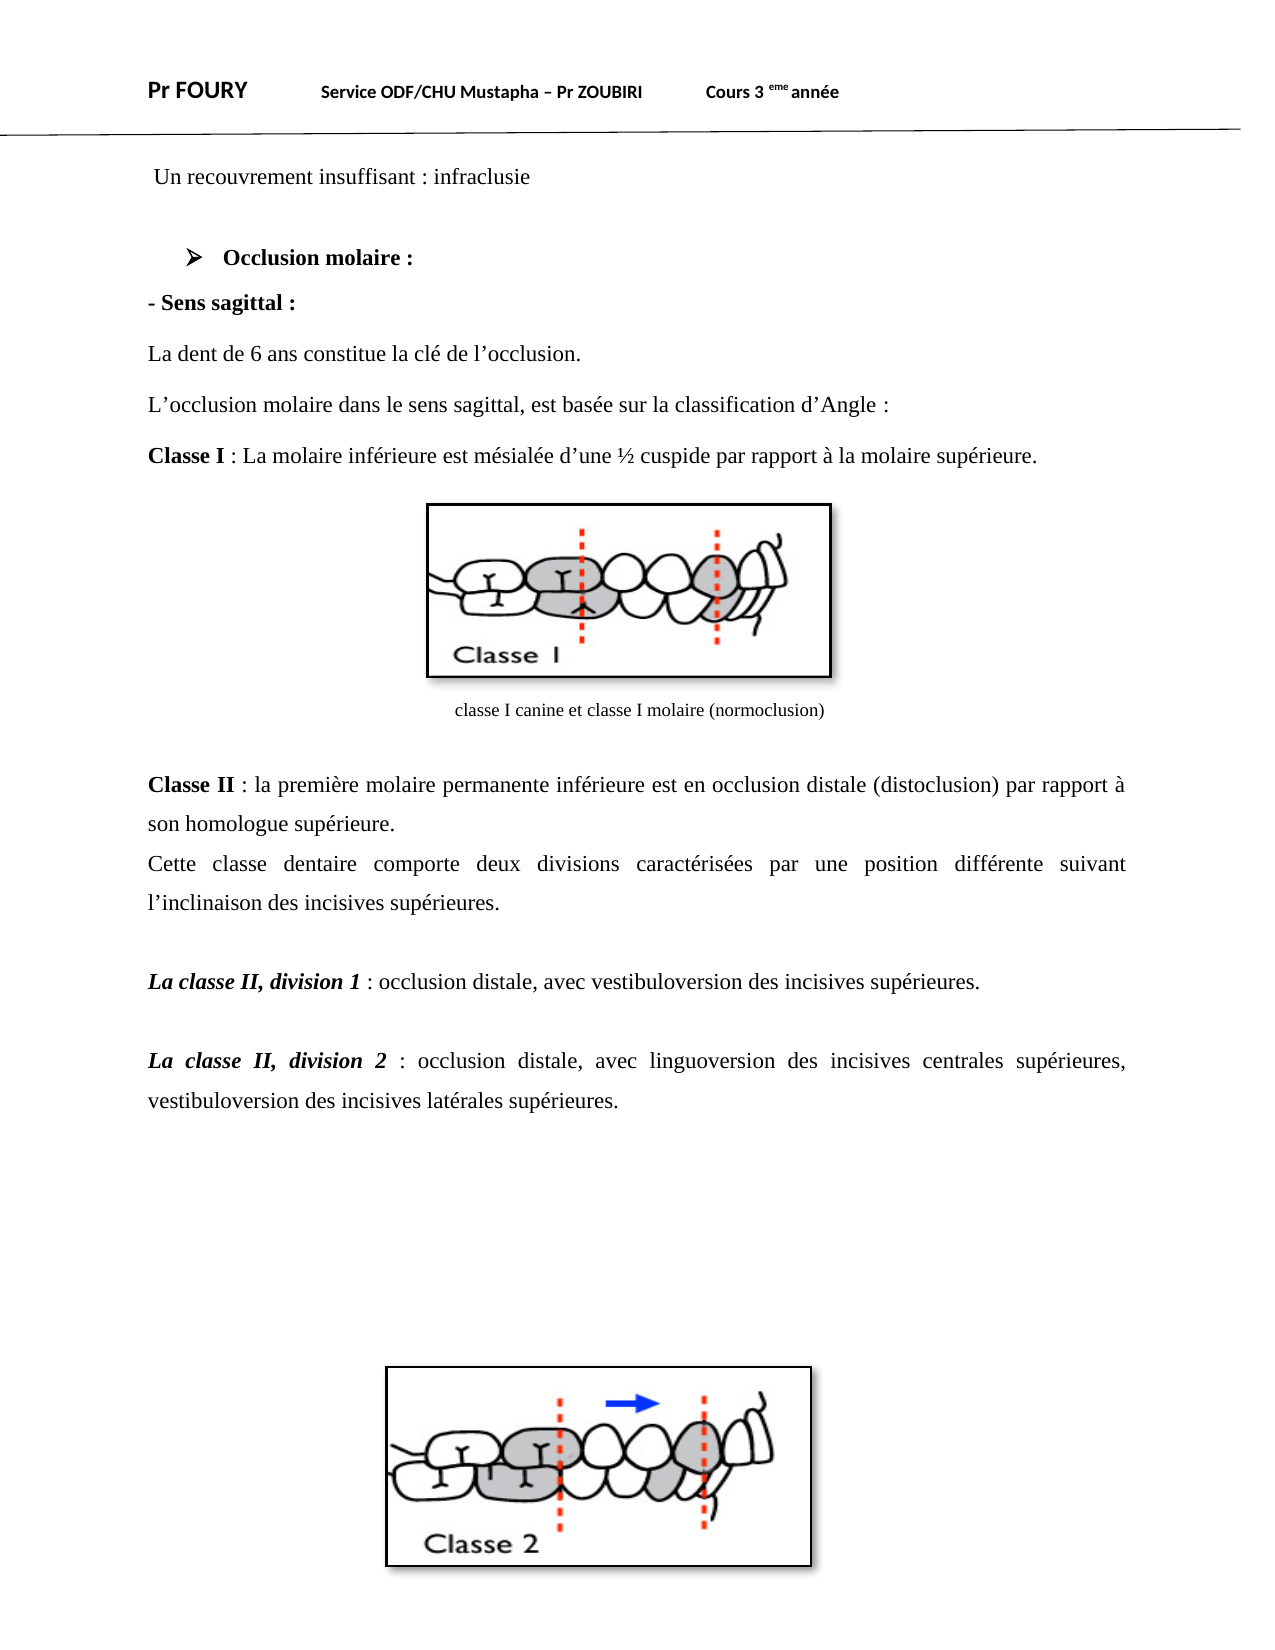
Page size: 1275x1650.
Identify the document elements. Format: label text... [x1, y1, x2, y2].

text Classe I : La molaire inférieure est mésialée d’une ½ cuspide par rapport à la molaire supérieure. [148, 442, 1127, 468]
text La dent de 6 ans constitue la clé de l’occlusion. [148, 340, 1127, 366]
text La classe II, division 2 : occlusion distale, avec linguoversion des incisives centrales supérieures, vestibuloversion des incisives latérales supérieures. [148, 1047, 1127, 1113]
text - Sens sagittal : [148, 289, 1127, 315]
picture [429, 506, 829, 675]
list Occlusion molaire : [185, 244, 1127, 270]
picture [388, 1368, 810, 1565]
text L’occlusion molaire dans le sens sagittal, est basée sur la classification d’Angle : [148, 391, 1127, 417]
text Cette classe dentaire comporte deux divisions caractérisées par une position différente suivant l’inclinaison des incisives supérieures. [148, 850, 1127, 916]
text classe I canine et classe I molaire (normoclusion) [148, 699, 1127, 721]
text Classe II : la première molaire permanente inférieure est en occlusion distale (distoclusion) par rapport à son homologue supérieure. [148, 771, 1127, 837]
text Un recouvrement insuffisant : infraclusie [148, 163, 1127, 189]
text La classe II, division 1 : occlusion distale, avec vestibuloversion des incisives supérieures. [148, 968, 1127, 995]
